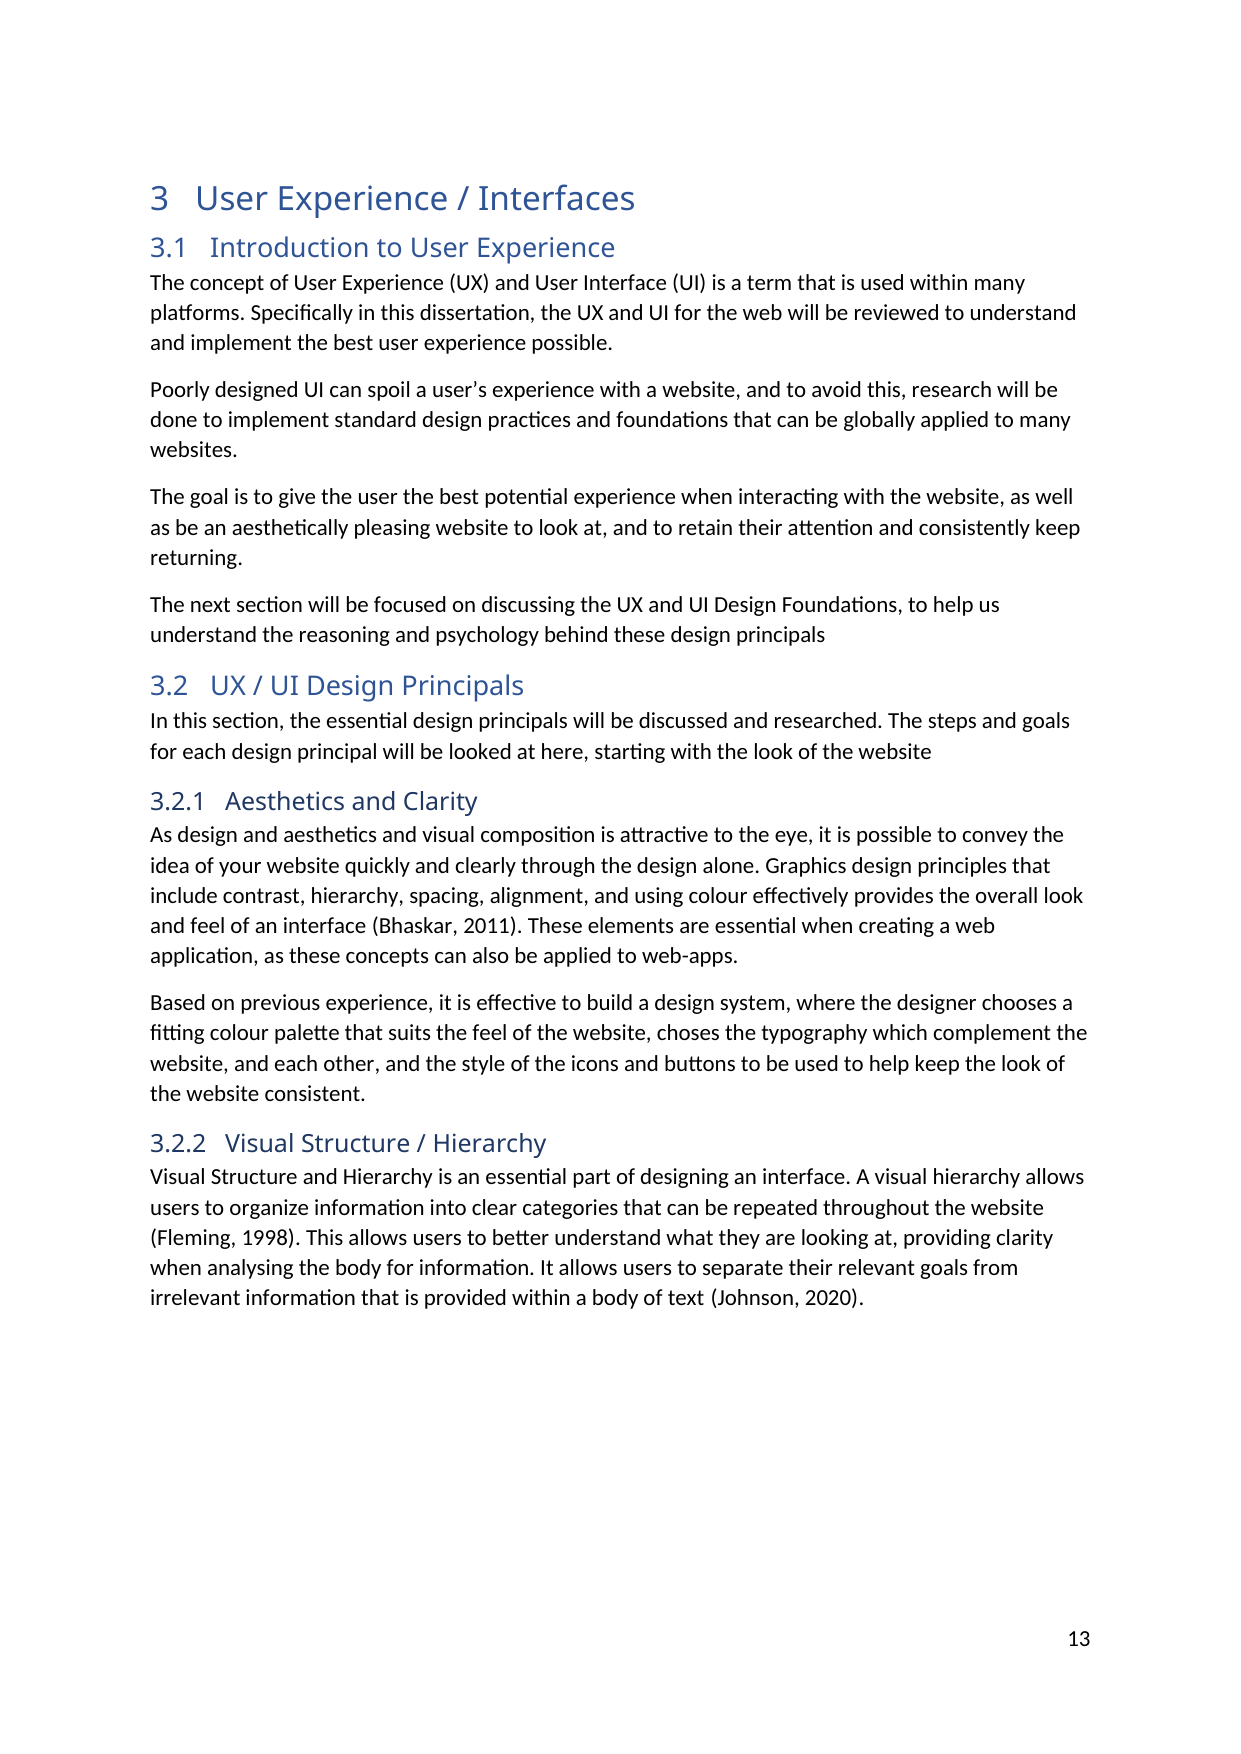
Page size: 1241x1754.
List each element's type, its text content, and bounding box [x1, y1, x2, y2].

text In this section, the essential design principals will be discussed and researched. The steps and goals for each design principal will be looked at here, starting with the look of the website [150, 707, 1090, 765]
text The next section will be focused on discussing the UX and UI Design Foundations, to help us understand the reasoning and psychology behind these design principals [150, 590, 1090, 648]
subtitle Aesthetics and Clarity [150, 784, 1090, 818]
subtitle Visual Structure / Hierarchy [150, 1126, 1090, 1160]
text Poorly designed UI can spoil a user’s experience with a website, and to avoid this, research will be done to implement standard design practices and foundations that can be globally applied to many websites. [150, 375, 1090, 464]
subtitle UX / UI Design Principals [150, 667, 1090, 704]
text Visual Structure and Hierarchy is an essential part of designing an interface. A visual hierarchy allows users to organize information into clear categories that can be repeated throughout the website . This allows users to better understand what they are looking at, providing clarity when analysing the body for information. It allows users to separate their relevant goals from irrelevant information that is provided within a body of text . [150, 1162, 1090, 1311]
text As design and aesthetics and visual composition is attractive to the eye, it is possible to convey the idea of your website quickly and clearly through the design alone. Graphics design principles that include contrast, hierarchy, spacing, alignment, and using colour effectively provides the overall look and feel of an interface . These elements are essential when creating a web application, as these concepts can also be applied to web-apps. [150, 821, 1090, 969]
subtitle User Experience / Interfaces [150, 175, 1090, 220]
text Based on previous experience, it is effective to build a design system, where the designer chooses a fitting colour palette that suits the feel of the website, choses the typography which complement the website, and each other, and the style of the icons and buttons to be used to help keep the look of the website consistent. [150, 988, 1090, 1107]
text The goal is to give the user the best potential experience when interacting with the website, as well as be an aesthetically pleasing website to look at, and to retain their attention and consistently keep returning. [150, 482, 1090, 571]
text The concept of User Experience (UX) and User Interface (UI) is a term that is used within many platforms. Specifically in this dissertation, the UX and UI for the web will be reviewed to understand and implement the best user experience possible. [150, 268, 1090, 356]
subtitle Introduction to User Experience [150, 228, 1090, 265]
